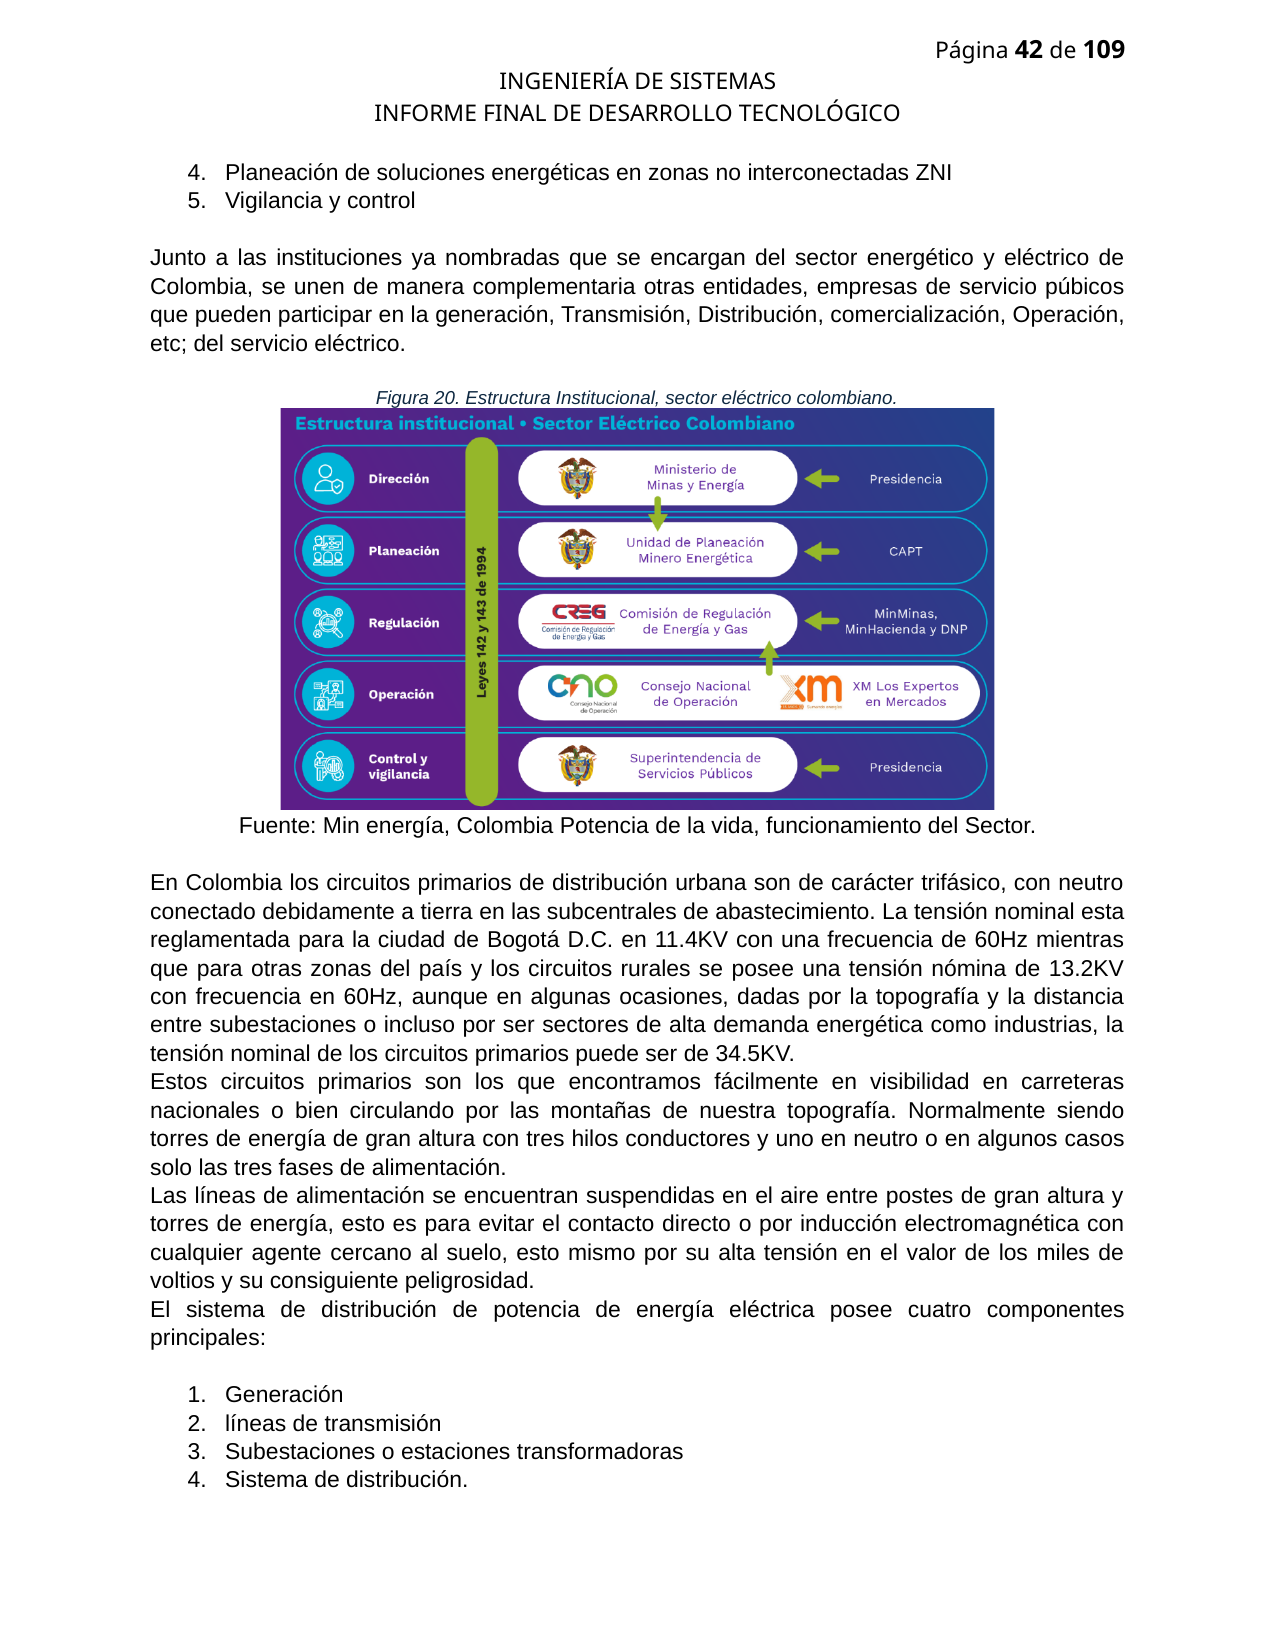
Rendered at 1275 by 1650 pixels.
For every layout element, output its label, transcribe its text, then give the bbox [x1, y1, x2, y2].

list Planeación de soluciones energéticas en zonas no interconectadas ZNI [187, 159, 1125, 185]
list Vigilancia y control [187, 187, 1125, 214]
text El sistema de distribución de potencia de energía eléctrica posee cuatro componentes principales: [150, 1296, 1125, 1351]
list líneas de transmisión [187, 1409, 1125, 1436]
text Fuente: Min energía, Colombia Potencia de la vida, funcionamiento del Sector. [150, 812, 1125, 839]
list Sistema de distribución. [187, 1466, 1125, 1493]
text Las líneas de alimentación se encuentran suspendidas en el aire entre postes de gran altura y torres de energía, esto es para evitar el contacto directo o por inducción electromagnética con cualquier agente cercano al suelo, esto mismo por su alta tensión en el valor de los miles de voltios y su consiguiente peligrosidad. [150, 1182, 1125, 1294]
text Estos circuitos primarios son los que encontramos fácilmente en visibilidad en carreteras nacionales o bien circulando por las montañas de nuestra topografía. Normalmente siendo torres de energía de gran altura con tres hilos conductores y uno en neutro o en algunos casos solo las tres fases de alimentación. [150, 1068, 1125, 1180]
list Subestaciones o estaciones transformadoras [187, 1438, 1125, 1464]
list Generación [187, 1381, 1125, 1407]
picture [280, 408, 995, 810]
text En Colombia los circuitos primarios de distribución urbana son de carácter trifásico, con neutro conectado debidamente a tierra en las subcentrales de abastecimiento. La tensión nominal esta reglamentada para la ciudad de Bogotá D.C. en 11.4KV con una frecuencia de 60Hz mientras que para otras zonas del país y los circuitos rurales se posee una tensión nómina de 13.2KV con frecuencia en 60Hz, aunque en algunas ocasiones, dadas por la topografía y la distancia entre subestaciones o incluso por ser sectores de alta demanda energética como industrias, la tensión nominal de los circuitos primarios puede ser de 34.5KV. [150, 869, 1125, 1066]
text Junto a las instituciones ya nombradas que se encargan del sector energético y eléctrico de Colombia, se unen de manera complementaria otras entidades, empresas de servicio púbicos que pueden participar en la generación, Transmisión, Distribución, comercialización, Operación, etc; del servicio eléctrico. [150, 244, 1125, 356]
text Figura 20. Estructura Institucional, sector eléctrico colombiano. [150, 387, 1125, 408]
